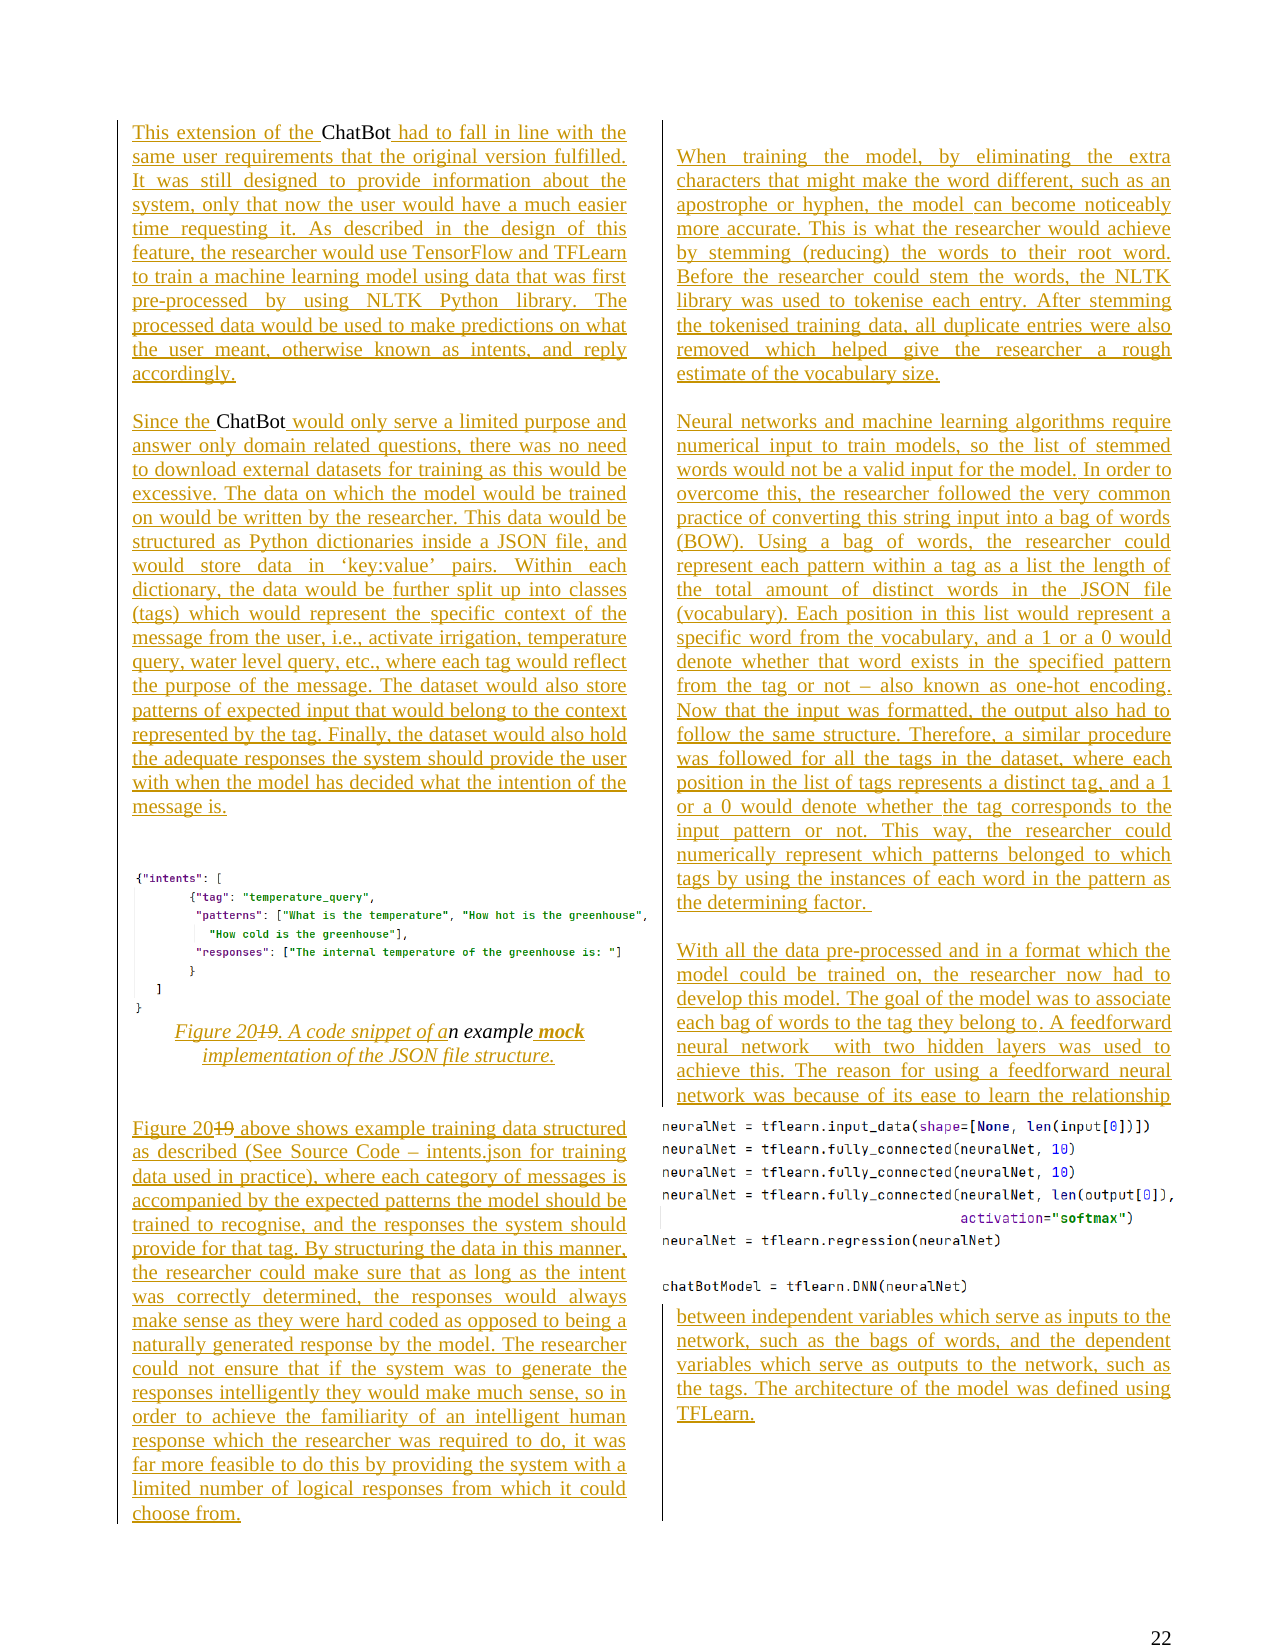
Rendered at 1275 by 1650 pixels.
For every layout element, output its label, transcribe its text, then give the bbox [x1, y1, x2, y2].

text ChatBot [132, 720, 627, 742]
picture [132, 866, 650, 1020]
text ChatBot [132, 409, 627, 454]
text ChatBot [132, 695, 627, 718]
text ChatBot [132, 190, 627, 213]
text ChatBot [132, 503, 627, 526]
text ChatBot [132, 599, 627, 622]
text ChatBot [132, 768, 627, 790]
text ChatBot [132, 647, 627, 670]
text ChatBot [132, 792, 627, 818]
text ChatBot [132, 214, 627, 237]
text ChatBot [132, 262, 627, 309]
text ChatBot [132, 527, 627, 550]
picture [654, 1115, 1179, 1305]
text ChatBot [132, 575, 627, 598]
text ChatBot [132, 335, 627, 357]
text ChatBot [132, 455, 627, 478]
text n example [132, 1020, 627, 1067]
text ChatBot [132, 120, 627, 165]
text ChatBot [132, 551, 627, 574]
text ChatBot [132, 359, 627, 385]
text ChatBot [132, 623, 627, 646]
text ChatBot [132, 166, 627, 189]
text ChatBot [132, 310, 627, 333]
text ChatBot [132, 479, 627, 502]
text ChatBot [132, 671, 627, 694]
text ChatBot [132, 238, 627, 261]
text ChatBot [132, 744, 627, 766]
